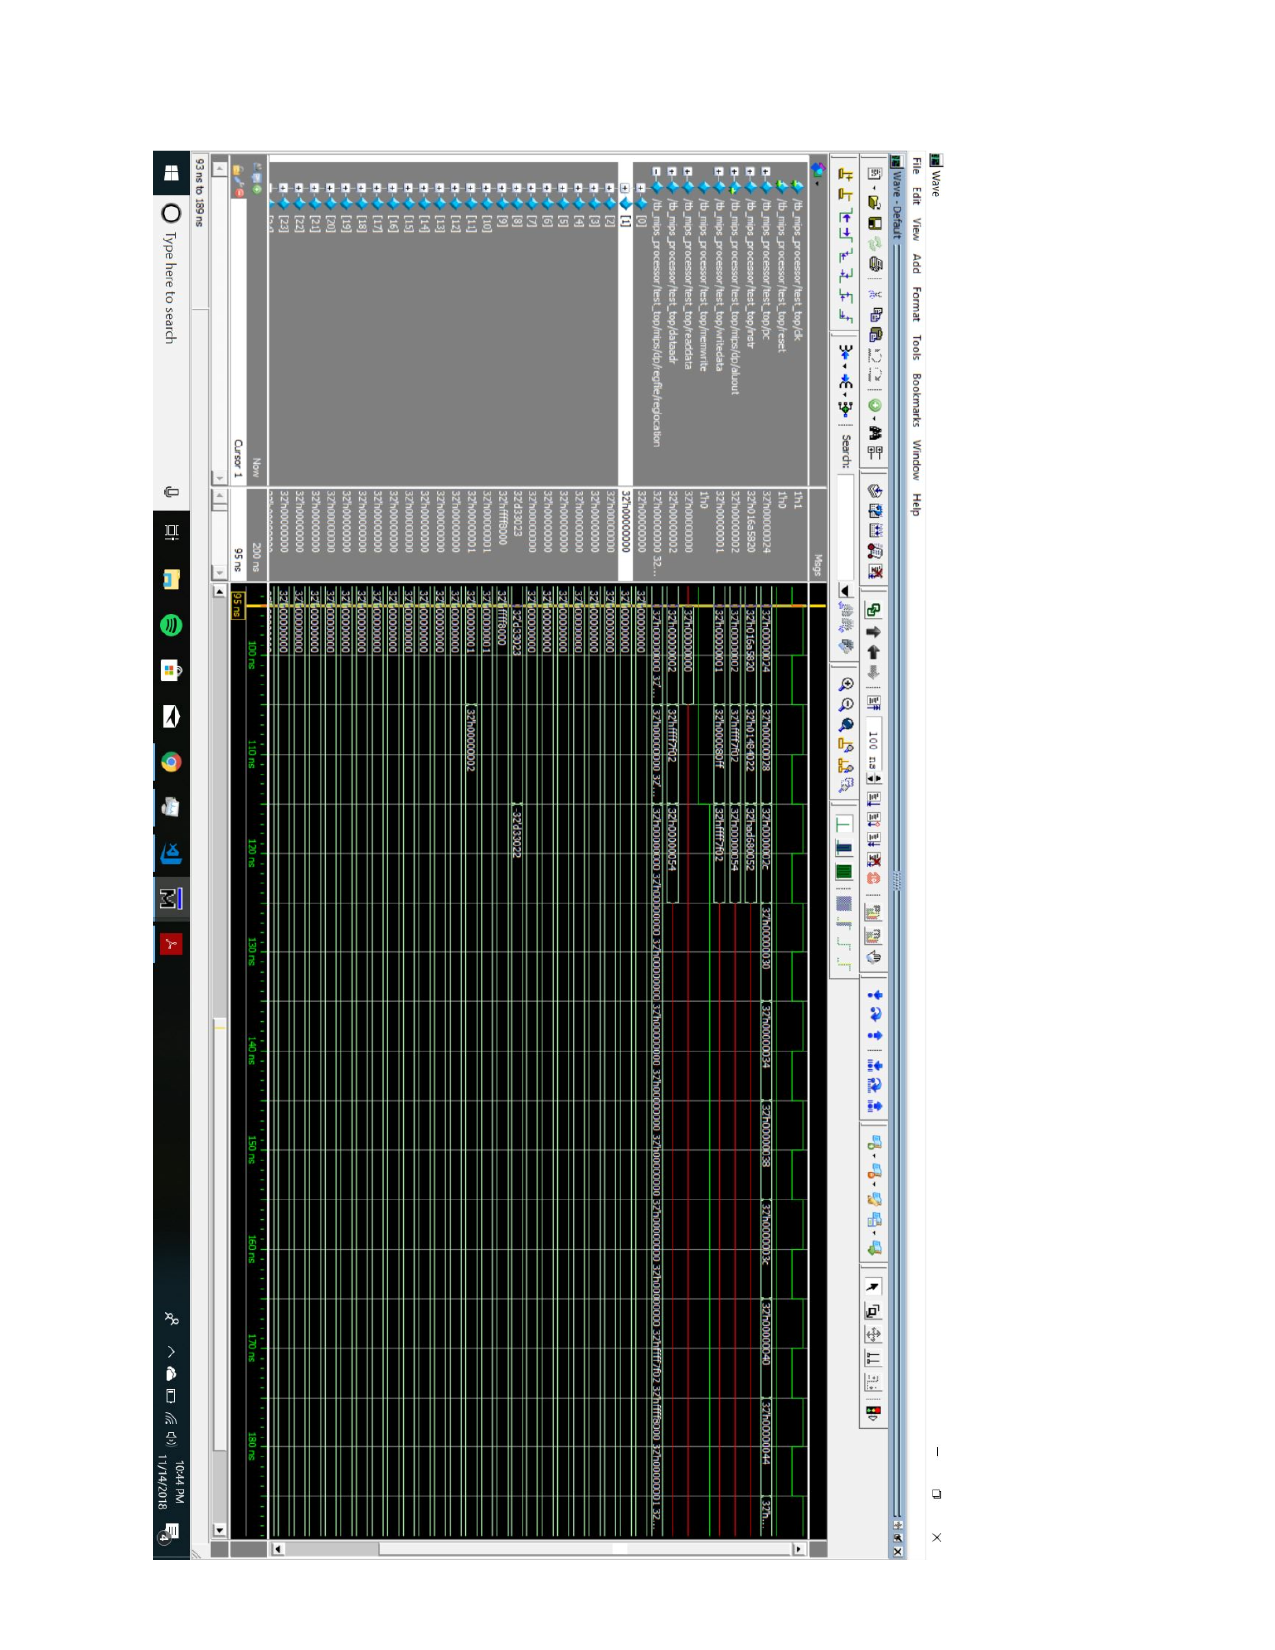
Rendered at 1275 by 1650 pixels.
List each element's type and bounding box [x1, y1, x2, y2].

picture [154, 152, 946, 1560]
